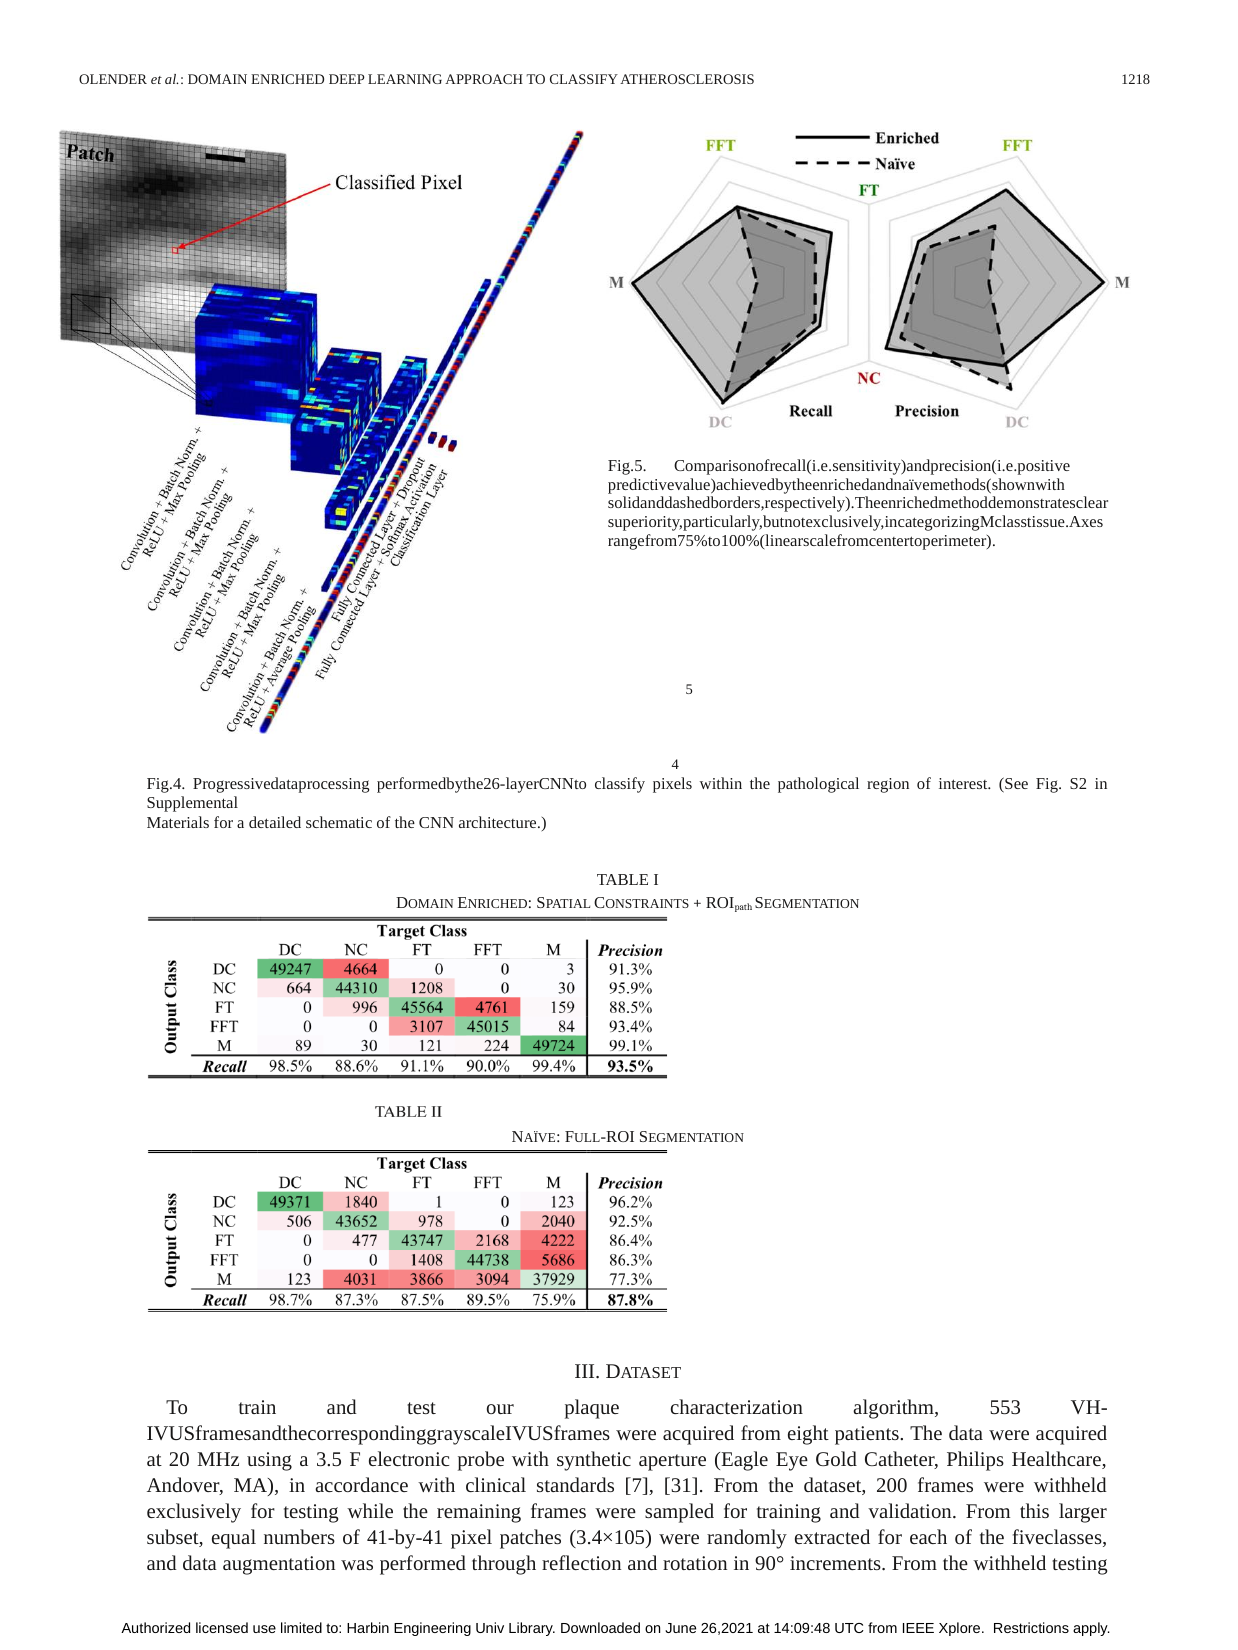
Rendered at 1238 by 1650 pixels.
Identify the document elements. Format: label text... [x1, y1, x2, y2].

subtitle TABLE I [176, 870, 1080, 889]
text NAÏVE: FULL-ROI SEGMENTATION [146, 1127, 1109, 1146]
text Materials for a detailed schematic of the CNN architecture.) [146, 813, 1109, 832]
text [146, 1395, 1109, 1575]
text DOMAIN ENRICHED: SPATIAL CONSTRAINTS + ROIpath SEGMENTATION [146, 893, 1109, 912]
picture [147, 916, 668, 1117]
picture [147, 1150, 668, 1312]
subtitle III. DATASET [176, 1359, 1079, 1383]
picture [606, 129, 1132, 430]
picture [58, 129, 584, 734]
